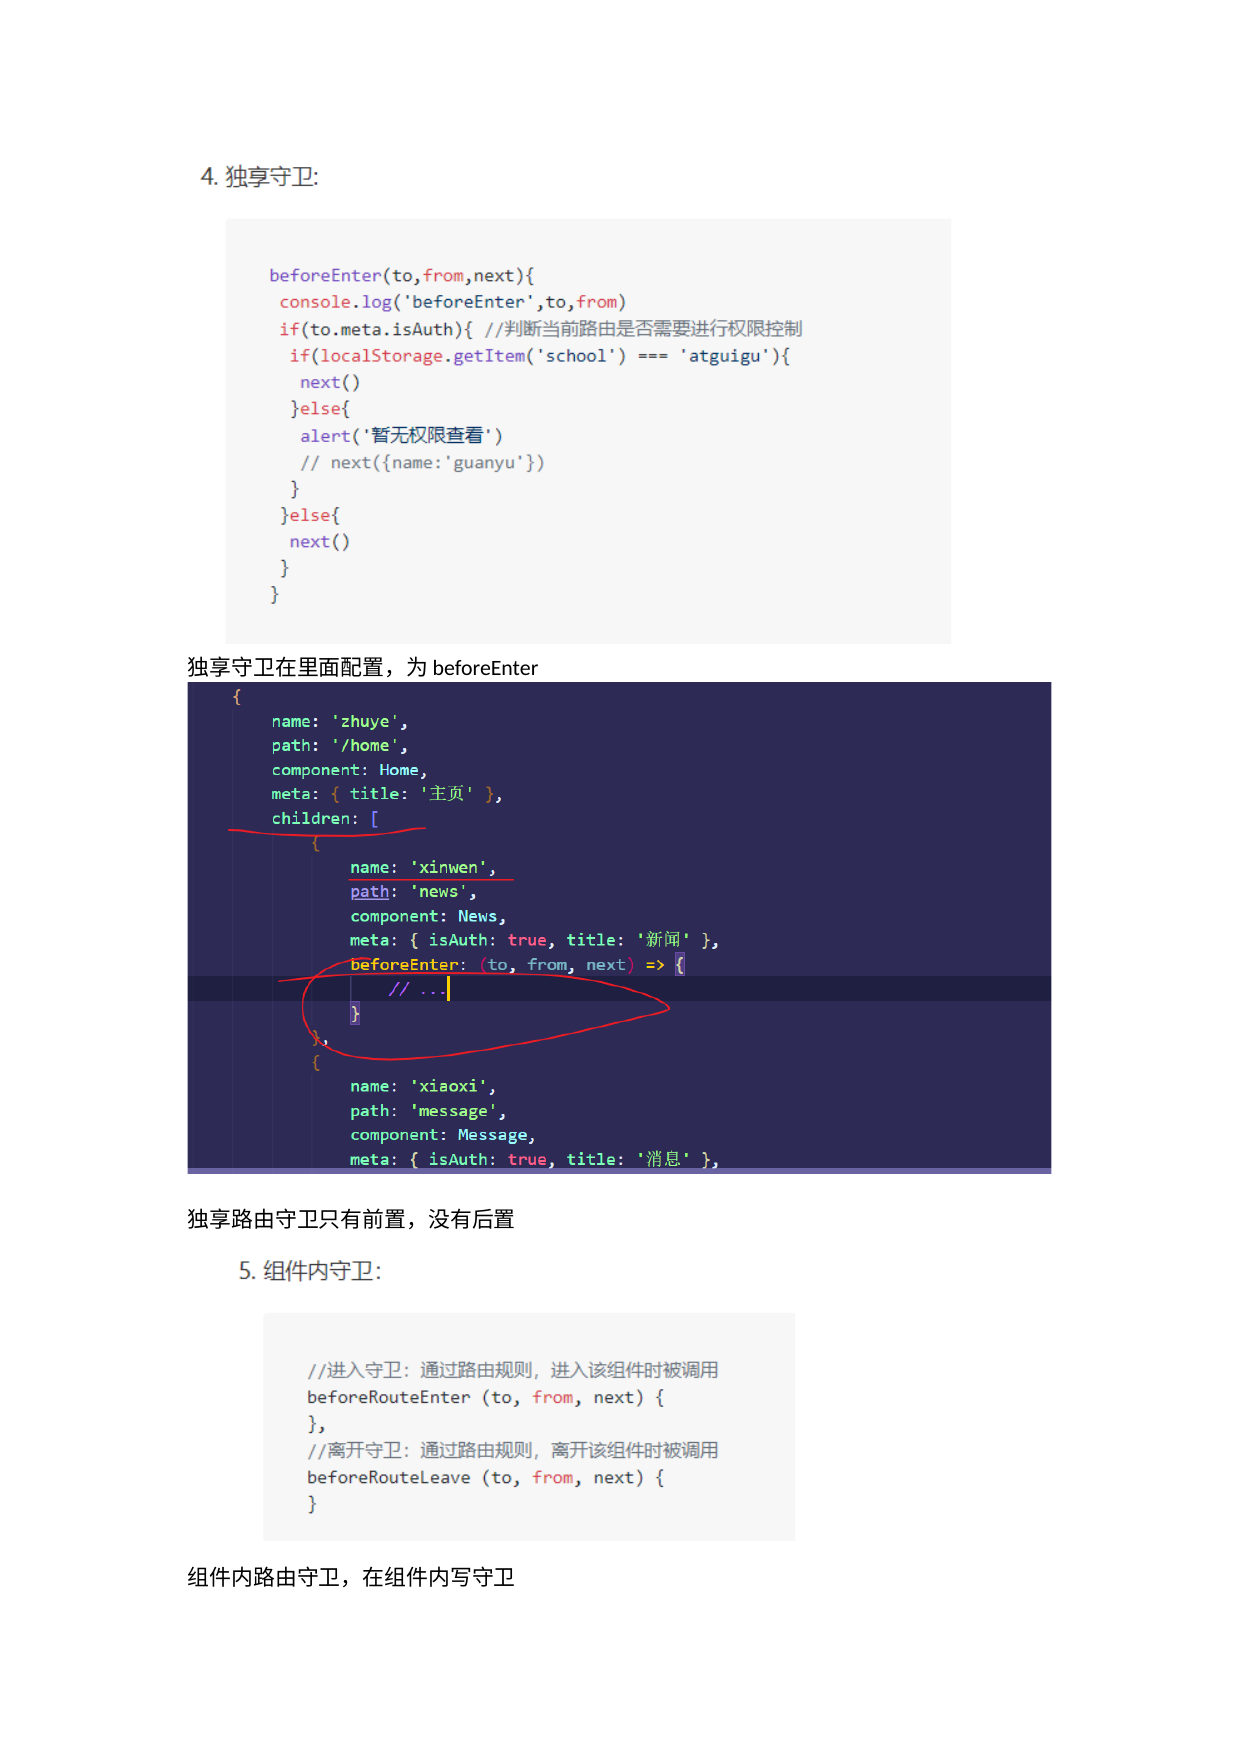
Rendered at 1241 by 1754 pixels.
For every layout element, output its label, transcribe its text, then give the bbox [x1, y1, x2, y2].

text 独享守卫在里面配置，为beforeEnter [187, 649, 1053, 682]
picture [187, 162, 952, 644]
text 组件内路由守卫，在组件内写守卫 [187, 1559, 1053, 1592]
picture [187, 1234, 796, 1541]
text 独享路由守卫只有前置，没有后置 [187, 1202, 1053, 1234]
picture [187, 682, 1052, 1174]
